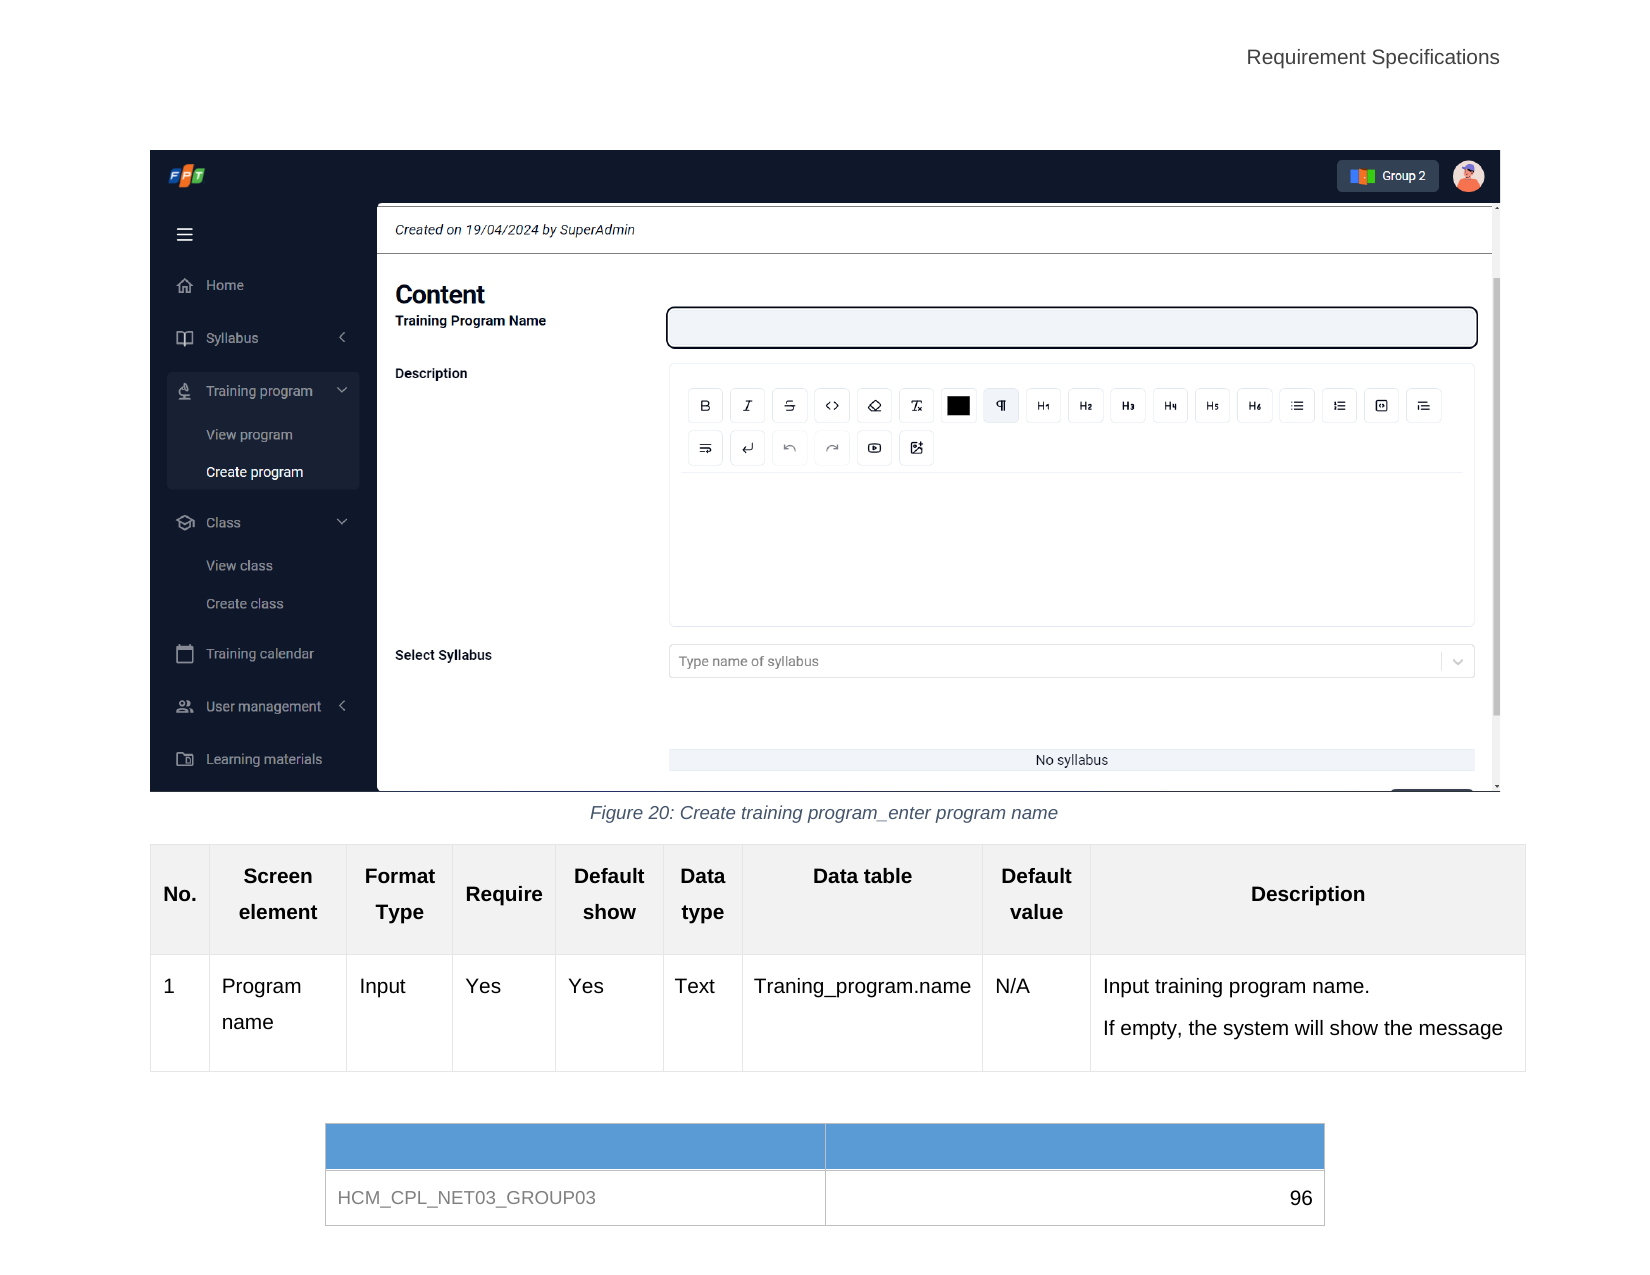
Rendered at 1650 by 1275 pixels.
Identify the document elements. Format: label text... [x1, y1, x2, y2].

picture [150, 150, 1500, 792]
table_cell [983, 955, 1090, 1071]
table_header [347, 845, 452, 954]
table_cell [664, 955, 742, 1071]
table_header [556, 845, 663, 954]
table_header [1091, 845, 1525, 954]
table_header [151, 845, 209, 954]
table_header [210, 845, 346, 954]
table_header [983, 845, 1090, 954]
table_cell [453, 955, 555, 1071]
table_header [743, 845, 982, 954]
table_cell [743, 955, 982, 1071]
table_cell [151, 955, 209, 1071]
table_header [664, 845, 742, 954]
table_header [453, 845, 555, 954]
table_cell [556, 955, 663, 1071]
text Figure 20: Create training program_enter program name [150, 801, 1500, 823]
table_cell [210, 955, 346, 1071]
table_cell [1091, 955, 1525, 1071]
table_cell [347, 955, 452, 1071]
